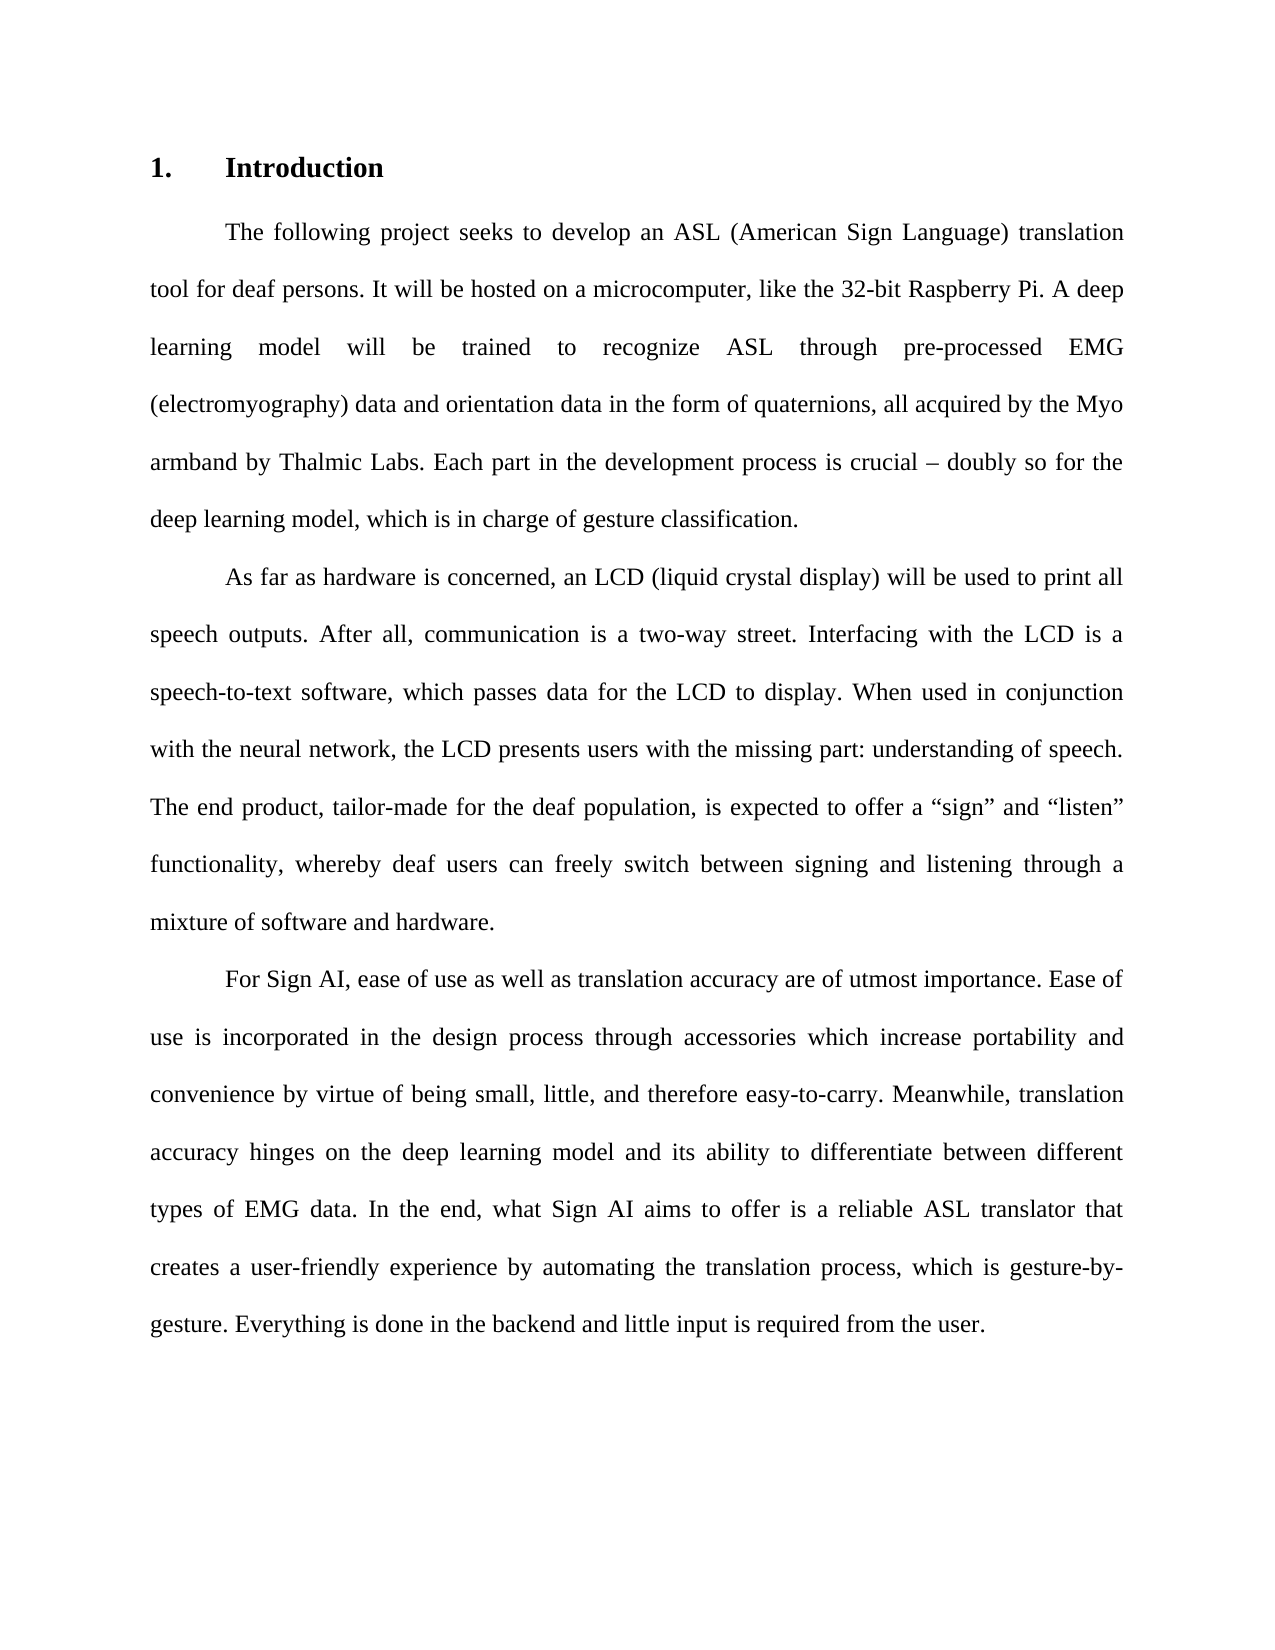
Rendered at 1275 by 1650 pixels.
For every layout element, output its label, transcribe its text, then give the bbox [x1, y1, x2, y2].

text For Sign AI, ease of use as well as translation accuracy are of utmost importance. Ease of use is incorporated in the design process through accessories which increase portability and convenience by virtue of being small, little, and therefore easy-to-carry. Meanwhile, translation accuracy hinges on the deep learning model and its ability to differentiate between different types of EMG data. In the end, what Sign AI aims to offer is a reliable ASL translator that creates a user-friendly experience by automating the translation process, which is gesture-by-gesture. Everything is done in the backend and little input is required from the user. [150, 964, 1125, 1338]
text The following project seeks to develop an ASL (American Sign Language) translation tool for deaf persons. It will be hosted on a microcomputer, like the 32-bit Raspberry Pi. A deep learning model will be trained to recognize ASL through pre-processed EMG (electromyography) data and orientation data in the form of quaternions, all acquired by the Myo armband by Thalmic Labs. Each part in the development process is crucial – doubly so for the deep learning model, which is in charge of gesture classification. [150, 217, 1125, 533]
text As far as hardware is concerned, an LCD (liquid crystal display) will be used to print all speech outputs. After all, communication is a two-way street. Interfacing with the LCD is a speech-to-text software, which passes data for the LCD to display. When used in conjunction with the neural network, the LCD presents users with the missing part: understanding of speech. The end product, tailor-made for the deaf population, is expected to offer a “sign” and “listen” functionality, whereby deaf users can freely switch between signing and listening through a mixture of software and hardware. [150, 562, 1125, 936]
text Introduction [150, 150, 1125, 183]
